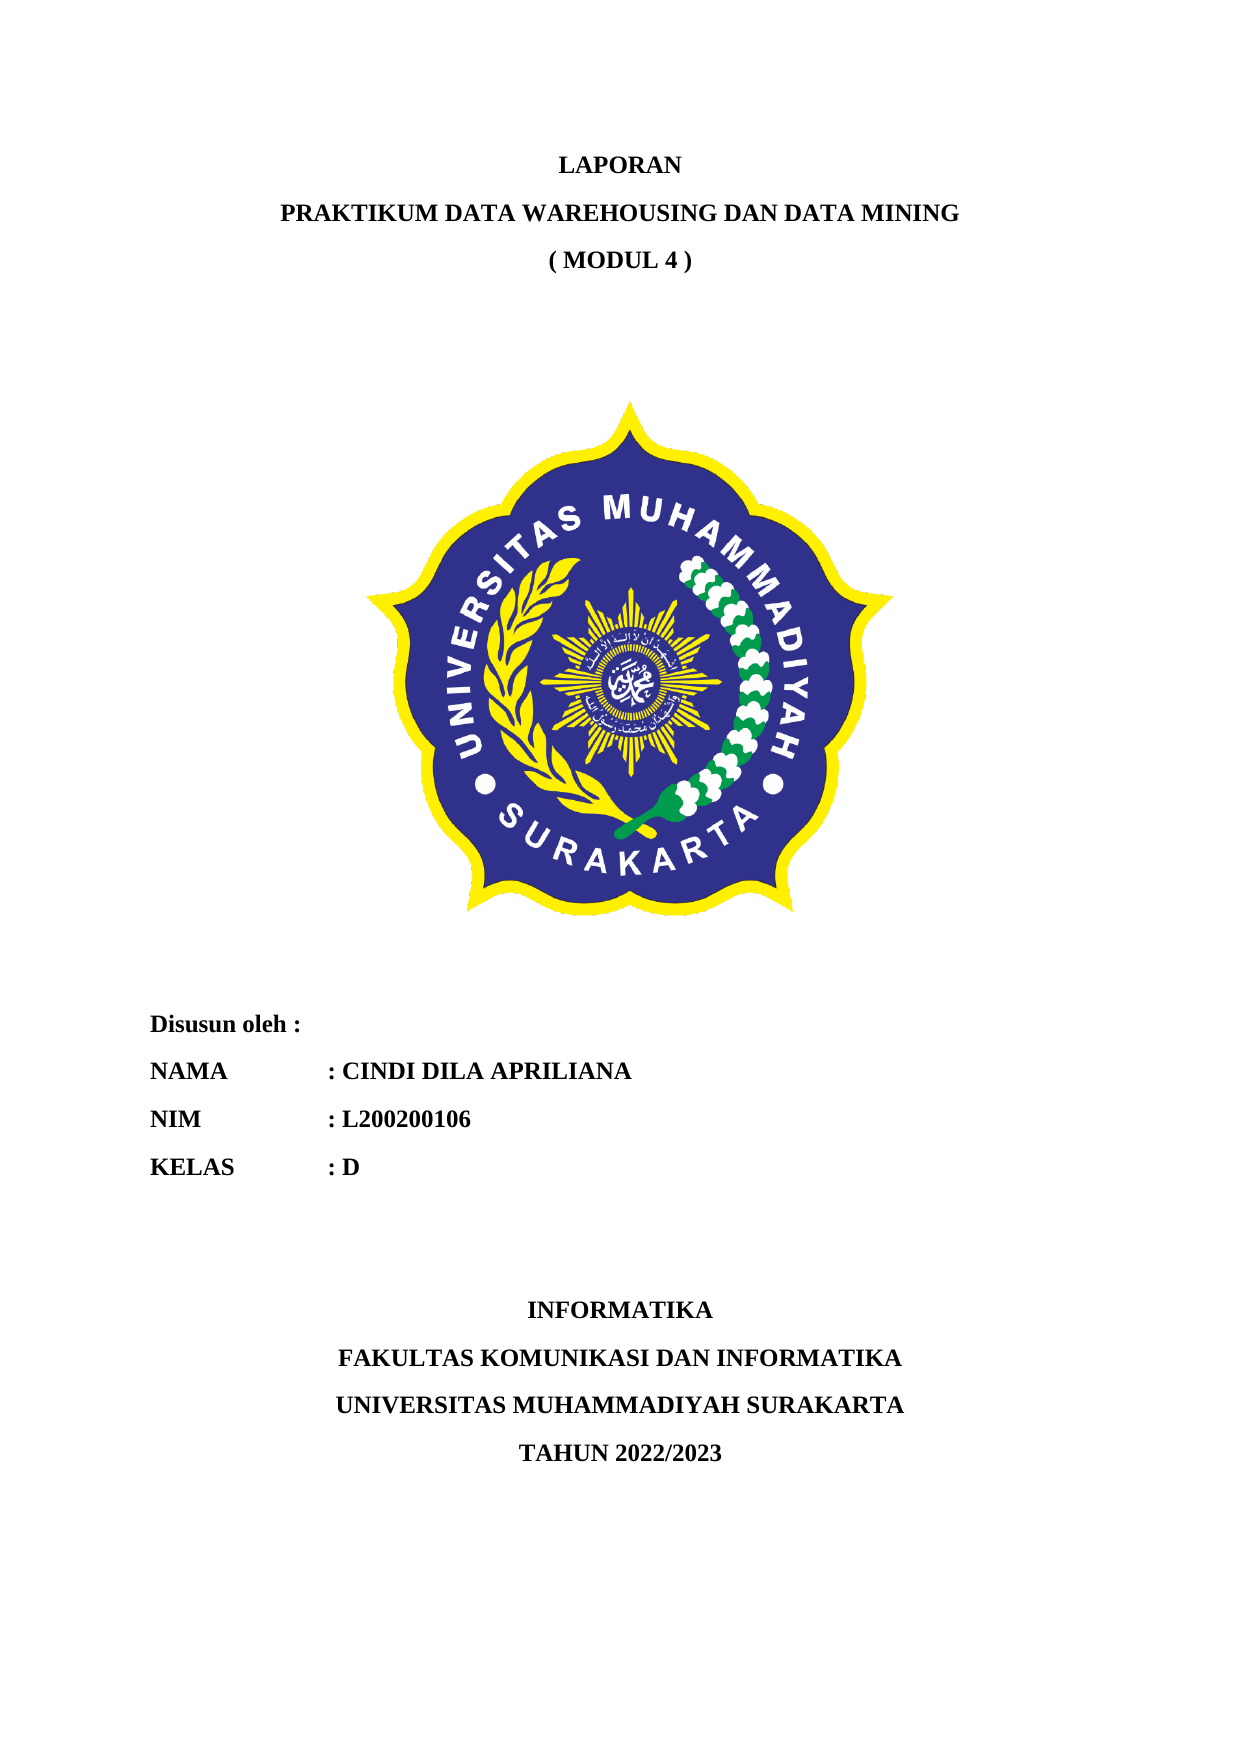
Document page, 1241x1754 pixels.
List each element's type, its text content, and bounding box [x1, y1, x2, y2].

text TAHUN 2022/2023 [150, 1438, 1090, 1467]
text FAKULTAS KOMUNIKASI DAN INFORMATIKA [150, 1343, 1090, 1371]
text UNIVERSITAS MUHAMMADIYAH SURAKARTA [150, 1390, 1090, 1419]
text NAMA : CINDI DILA APRILIANA [150, 1056, 1090, 1085]
text Disusun oleh : [150, 1009, 1090, 1037]
text PRAKTIKUM DATA WAREHOUSING DAN DATA MINING [150, 198, 1090, 226]
text INFORMATIKA [150, 1295, 1090, 1324]
text KELAS : D [150, 1152, 1090, 1181]
text NIM : L200200106 [150, 1104, 1090, 1133]
picture [348, 377, 910, 939]
text ( MODUL 4 ) [150, 245, 1090, 274]
text LAPORAN [150, 150, 1090, 179]
